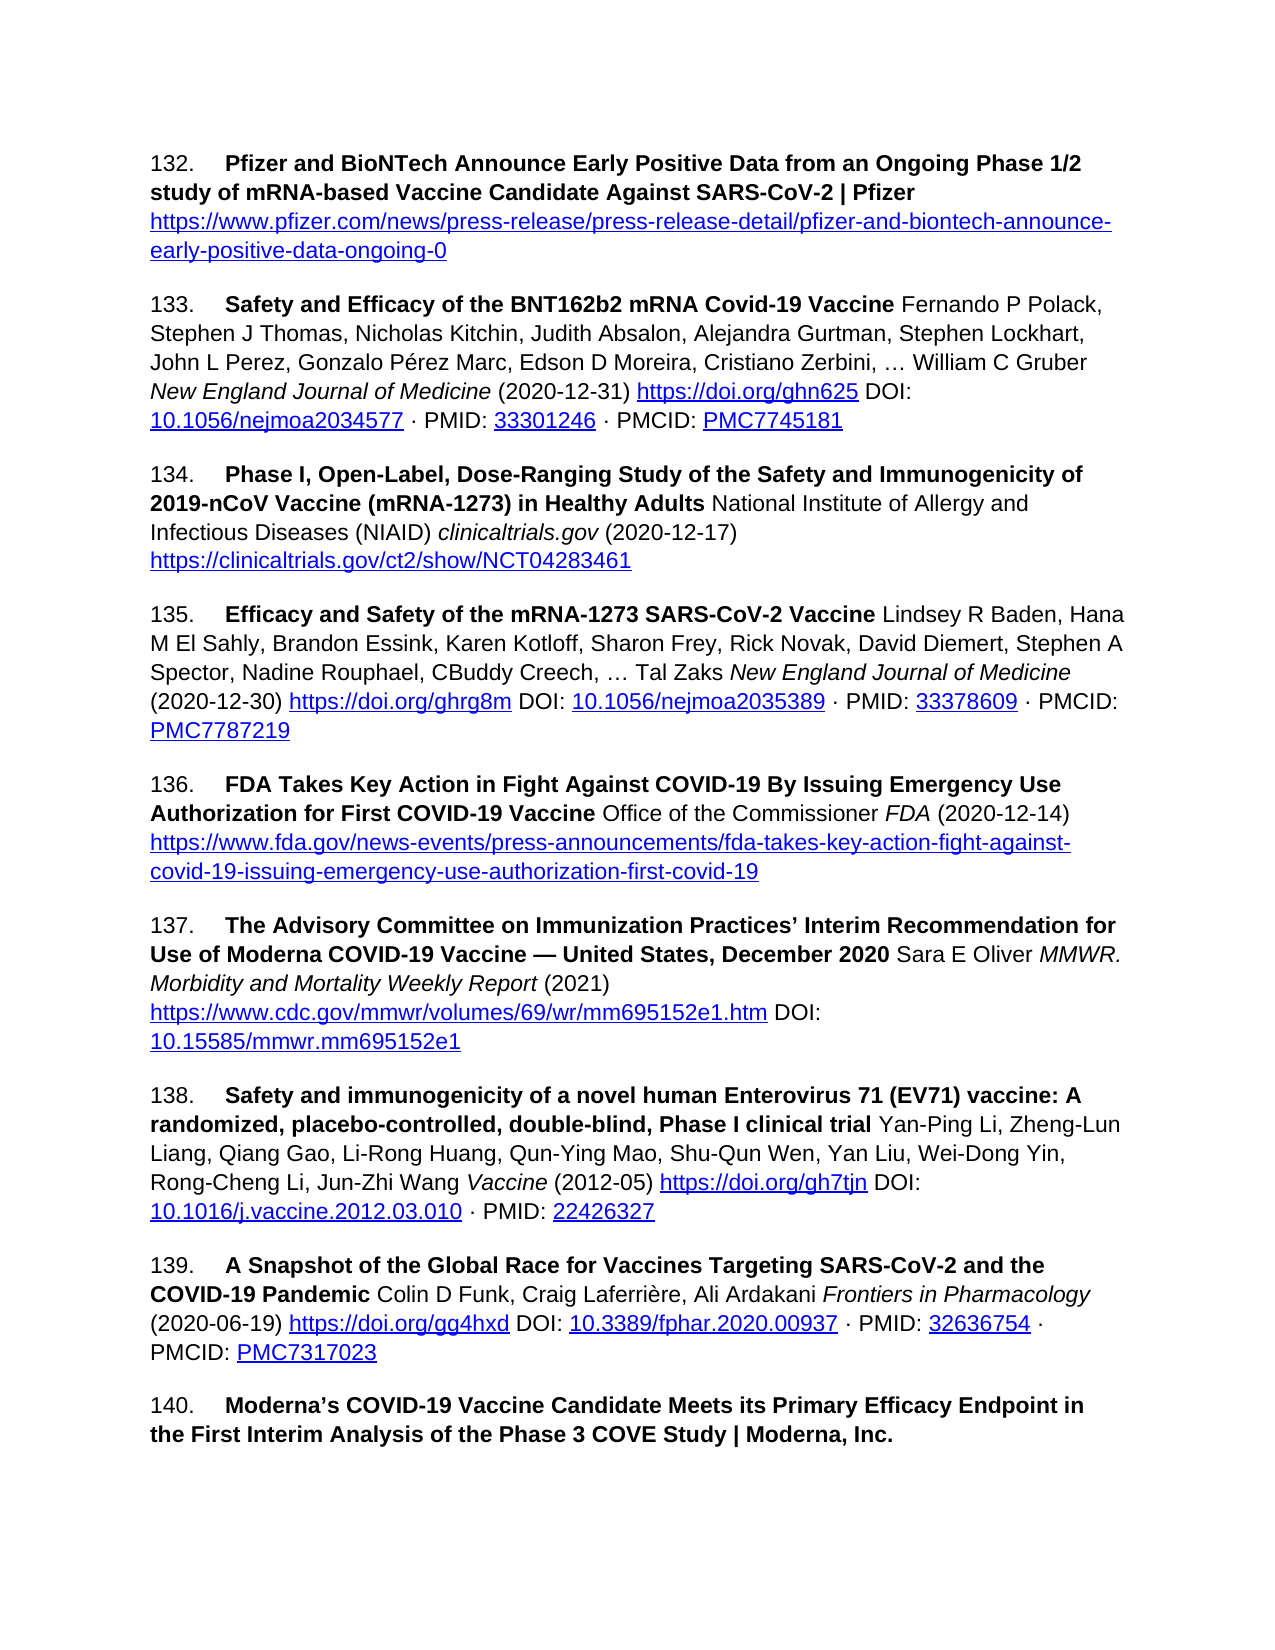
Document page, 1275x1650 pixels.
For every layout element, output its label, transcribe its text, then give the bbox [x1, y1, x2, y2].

text 134. Phase I, Open-Label, Dose-Ranging Study of the Safety and Immunogenicity of 2019-nCoV Vaccine (mRNA-1273) in Healthy Adults National Institute of Allergy and Infectious Diseases (NIAID) clinicaltrials.gov (2020-12-17) https://clinicaltrials.gov/ct2/show/NCT04283461 [150, 461, 1125, 574]
text 136. FDA Takes Key Action in Fight Against COVID-19 By Issuing Emergency Use Authorization for First COVID-19 Vaccine Office of the Commissioner FDA (2020-12-14) https://www.fda.gov/news-events/press-announcements/fda-takes-key-action-fight-against-covid-19-issuing-emergency-use-authorization-first-covid-19 [150, 771, 1125, 884]
text 133. Safety and Efficacy of the BNT162b2 mRNA Covid-19 Vaccine Fernando P Polack, Stephen J Thomas, Nicholas Kitchin, Judith Absalon, Alejandra Gurtman, Stephen Lockhart, John L Perez, Gonzalo Pérez Marc, Edson D Moreira, Cristiano Zerbini, … William C Gruber New England Journal of Medicine (2020-12-31) https://doi.org/ghn625 DOI: 10.1056/nejmoa2034577 · PMID: 33301246 · PMCID: PMC7745181 [150, 291, 1125, 433]
text 137. The Advisory Committee on Immunization Practices’ Interim Recommendation for Use of Moderna COVID-19 Vaccine — United States, December 2020 Sara E Oliver MMWR. Morbidity and Mortality Weekly Report (2021) https://www.cdc.gov/mmwr/volumes/69/wr/mm695152e1.htm DOI: 10.15585/mmwr.mm695152e1 [150, 912, 1125, 1054]
text 135. Efficacy and Safety of the mRNA-1273 SARS-CoV-2 Vaccine Lindsey R Baden, Hana M El Sahly, Brandon Essink, Karen Kotloff, Sharon Frey, Rick Novak, David Diemert, Stephen A Spector, Nadine Rouphael, CBuddy Creech, … Tal Zaks New England Journal of Medicine (2020-12-30) https://doi.org/ghrg8m DOI: 10.1056/nejmoa2035389 · PMID: 33378609 · PMCID: PMC7787219 [150, 601, 1125, 744]
text 138. Safety and immunogenicity of a novel human Enterovirus 71 (EV71) vaccine: A randomized, placebo-controlled, double-blind, Phase I clinical trial Yan-Ping Li, Zheng-Lun Liang, Qiang Gao, Li-Rong Huang, Qun-Ying Mao, Shu-Qun Wen, Yan Liu, Wei-Dong Yin, Rong-Cheng Li, Jun-Zhi Wang Vaccine (2012-05) https://doi.org/gh7tjn DOI: 10.1016/j.vaccine.2012.03.010 · PMID: 22426327 [150, 1082, 1125, 1224]
text 139. A Snapshot of the Global Race for Vaccines Targeting SARS-CoV-2 and the COVID-19 Pandemic Colin D Funk, Craig Laferrière, Ali Ardakani Frontiers in Pharmacology (2020-06-19) https://doi.org/gg4hxd DOI: 10.3389/fphar.2020.00937 · PMID: 32636754 · PMCID: PMC7317023 [150, 1252, 1125, 1365]
text 132. Pfizer and BioNTech Announce Early Positive Data from an Ongoing Phase 1/2 study of mRNA-based Vaccine Candidate Against SARS-CoV-2 | Pfizer https://www.pfizer.com/news/press-release/press-release-detail/pfizer-and-biontech-announce-early-positive-data-ongoing-0 [150, 150, 1125, 263]
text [150, 1392, 1125, 1448]
